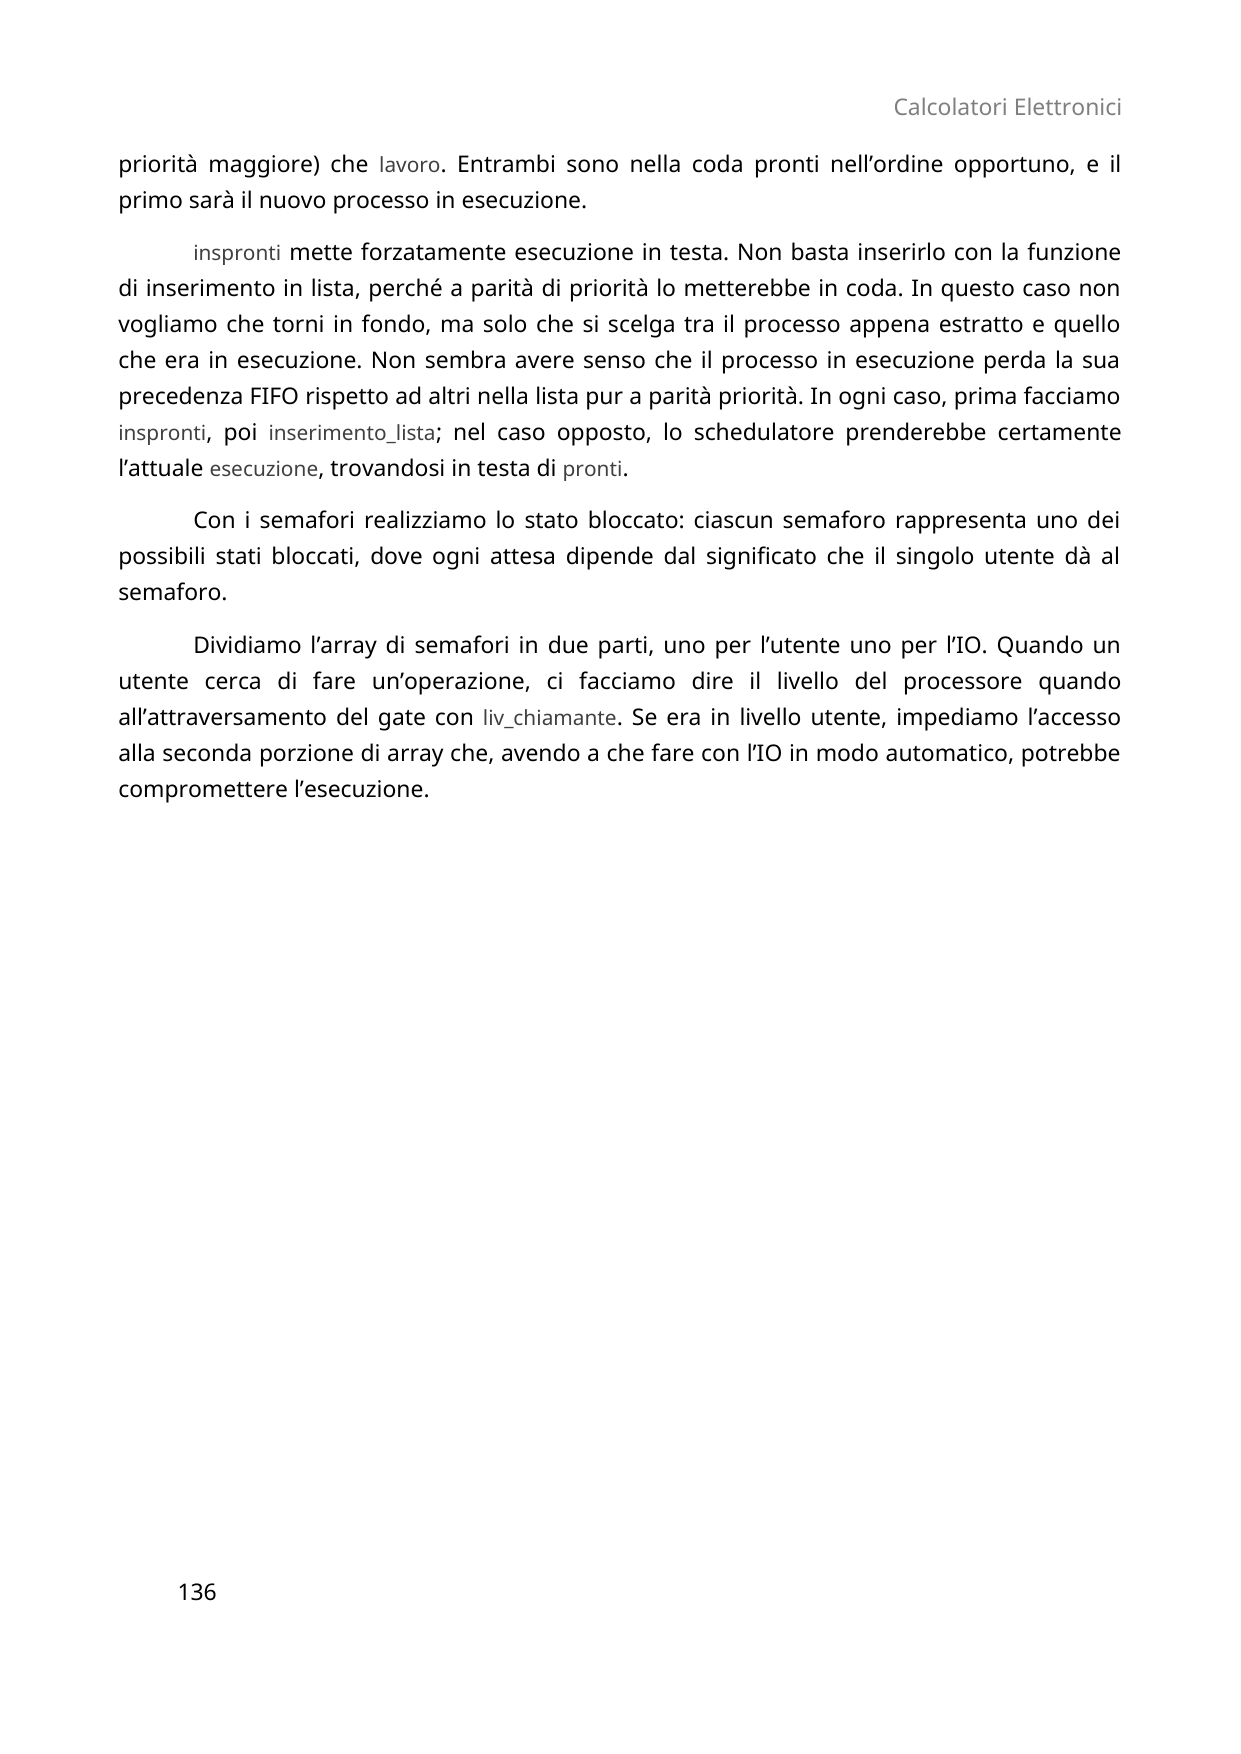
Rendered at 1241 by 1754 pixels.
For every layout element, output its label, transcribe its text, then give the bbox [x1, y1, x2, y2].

text inspronti mette forzatamente esecuzione in testa. Non basta inserirlo con la funzione di inserimento in lista, perché a parità di priorità lo metterebbe in coda. In questo caso non vogliamo che torni in fondo, ma solo che si scelga tra il processo appena estratto e quello che era in esecuzione. Non sembra avere senso che il processo in esecuzione perda la sua precedenza FIFO rispetto ad altri nella lista pur a parità priorità. In ogni caso, prima facciamo inspronti, poi inserimento_lista; nel caso opposto, lo schedulatore prenderebbe certamente l’attuale esecuzione, trovandosi in testa di pronti. [118, 236, 1122, 483]
text Con i semafori realizziamo lo stato bloccato: ciascun semaforo rappresenta uno dei possibili stati bloccati, dove ogni attesa dipende dal significato che il singolo utente dà al semaforo. [118, 504, 1122, 607]
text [118, 148, 1122, 215]
text Dividiamo l’array di semafori in due parti, uno per l’utente uno per l’IO. Quando un utente cerca di fare un’operazione, ci facciamo dire il livello del processore quando all’attraversamento del gate con liv_chiamante. Se era in livello utente, impediamo l’accesso alla seconda porzione di array che, avendo a che fare con l’IO in modo automatico, potrebbe compromettere l’esecuzione. [118, 629, 1122, 804]
